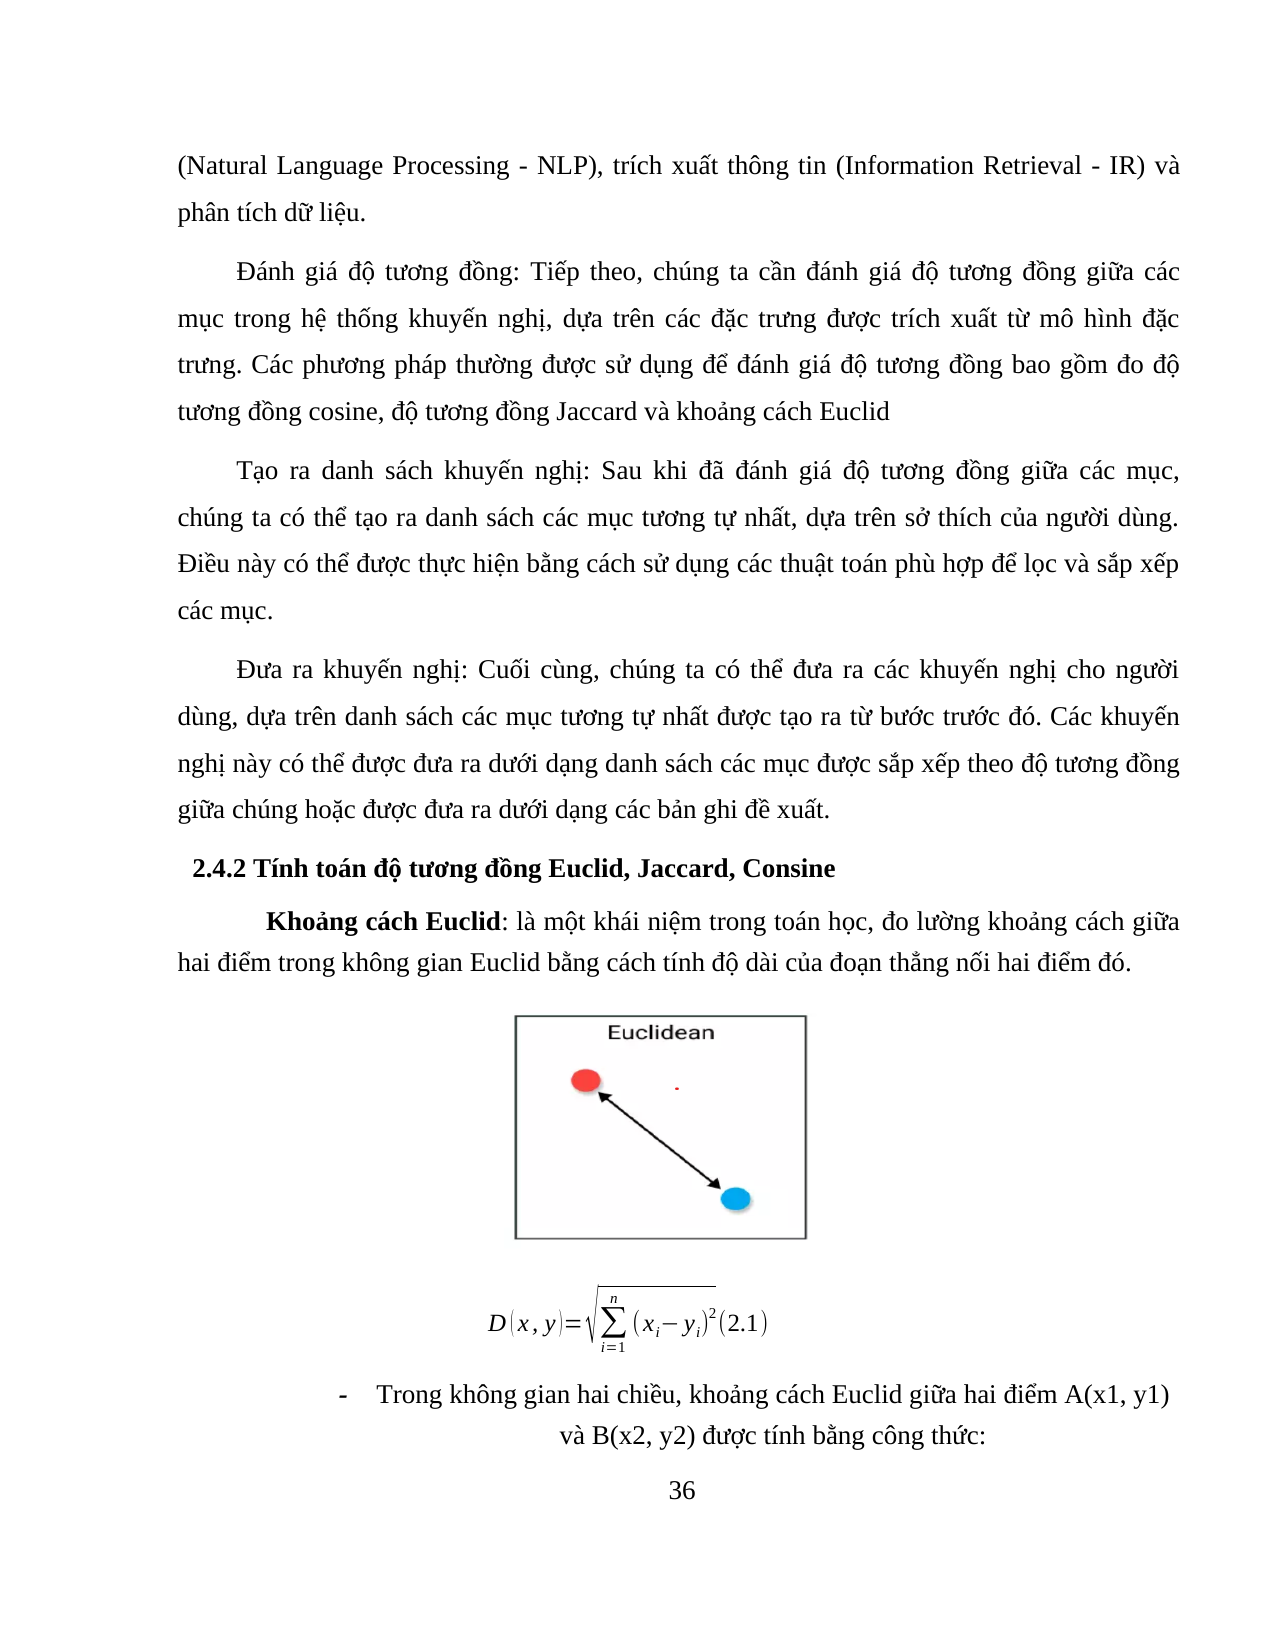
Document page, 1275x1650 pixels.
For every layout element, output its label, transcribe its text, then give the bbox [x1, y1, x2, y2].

text Khoảng cách Euclid: là một khái niệm trong toán học, đo lường khoảng cách giữa hai điểm trong không gian Euclid bằng cách tính độ dài của đoạn thẳng nối hai điểm đó. [177, 906, 1181, 977]
picture [488, 1010, 835, 1254]
text Tạo ra danh sách khuyến nghị: Sau khi đã đánh giá độ tương đồng giữa các mục, chúng ta có thể tạo ra danh sách các mục tương tự nhất, dựa trên sở thích của người dùng. Điều này có thể được thực hiện bằng cách sử dụng các thuật toán phù hợp để lọc và sắp xếp các mục. [177, 454, 1181, 625]
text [177, 149, 1181, 227]
text Đưa ra khuyến nghị: Cuối cùng, chúng ta có thể đưa ra các khuyến nghị cho người dùng, dựa trên danh sách các mục tương tự nhất được tạo ra từ bước trước đó. Các khuyến nghị này có thể được đưa ra dưới dạng danh sách các mục được sắp xếp theo độ tương đồng giữa chúng hoặc được đưa ra dưới dạng các bản ghi đề xuất. [177, 653, 1181, 824]
text Tính toán độ tương đồng Euclid, Jaccard, Consine [133, 853, 1186, 884]
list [327, 1378, 1181, 1450]
text Đánh giá độ tương đồng: Tiếp theo, chúng ta cần đánh giá độ tương đồng giữa các mục trong hệ thống khuyến nghị, dựa trên các đặc trưng được trích xuất từ mô hình đặc trưng. Các phương pháp thường được sử dụng để đánh giá độ tương đồng bao gồm đo độ tương đồng cosine, độ tương đồng Jaccard và khoảng cách Euclid [177, 255, 1181, 426]
